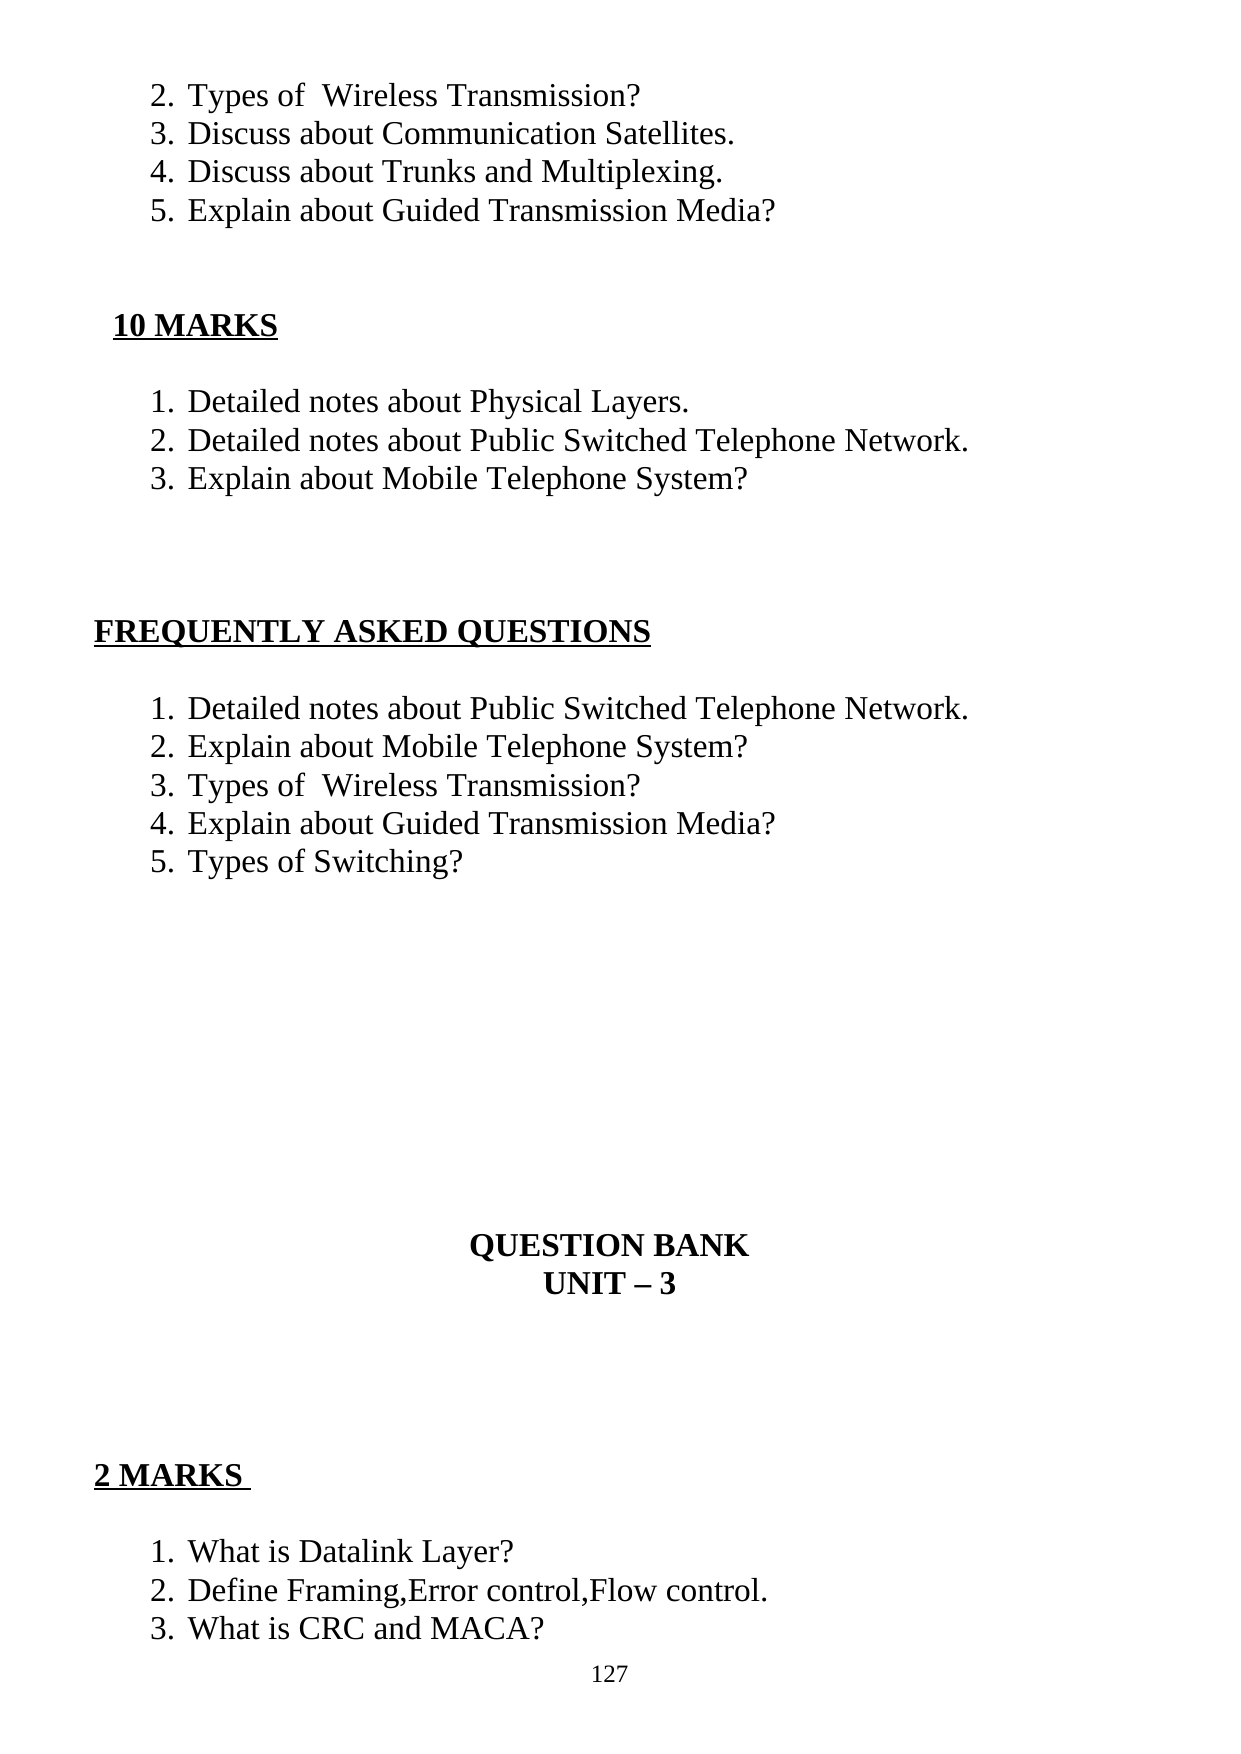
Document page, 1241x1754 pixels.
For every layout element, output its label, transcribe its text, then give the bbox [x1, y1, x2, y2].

text 10 MARKS [112, 305, 1106, 343]
list What is Datalink Layer? [150, 1532, 1106, 1570]
list Detailed notes about Public Switched Telephone Network. [150, 688, 1106, 727]
list Explain about Guided Transmission Media? [150, 803, 1106, 842]
list Types of Wireless Transmission? [150, 75, 1106, 113]
text UNIT – 3 [112, 1263, 1106, 1302]
list Explain about Mobile Telephone System? [150, 458, 1106, 497]
list Define Framing,Error control,Flow control. [150, 1570, 1106, 1608]
list Types of Wireless Transmission? [150, 765, 1106, 803]
list Discuss about Trunks and Multiplexing. [150, 152, 1106, 190]
list Explain about Guided Transmission Media? [150, 190, 1106, 228]
list Explain about Mobile Telephone System? [150, 727, 1106, 765]
text FREQUENTLY ASKED QUESTIONS [94, 612, 1106, 650]
list Detailed notes about Physical Layers. [150, 382, 1106, 420]
text QUESTION BANK [112, 1225, 1106, 1263]
list Types of Switching? [150, 842, 1106, 880]
list Discuss about Communication Satellites. [150, 113, 1106, 152]
text 2 MARKS [94, 1455, 1106, 1493]
list What is CRC and MACA? [150, 1608, 1106, 1647]
list Detailed notes about Public Switched Telephone Network. [150, 420, 1106, 458]
